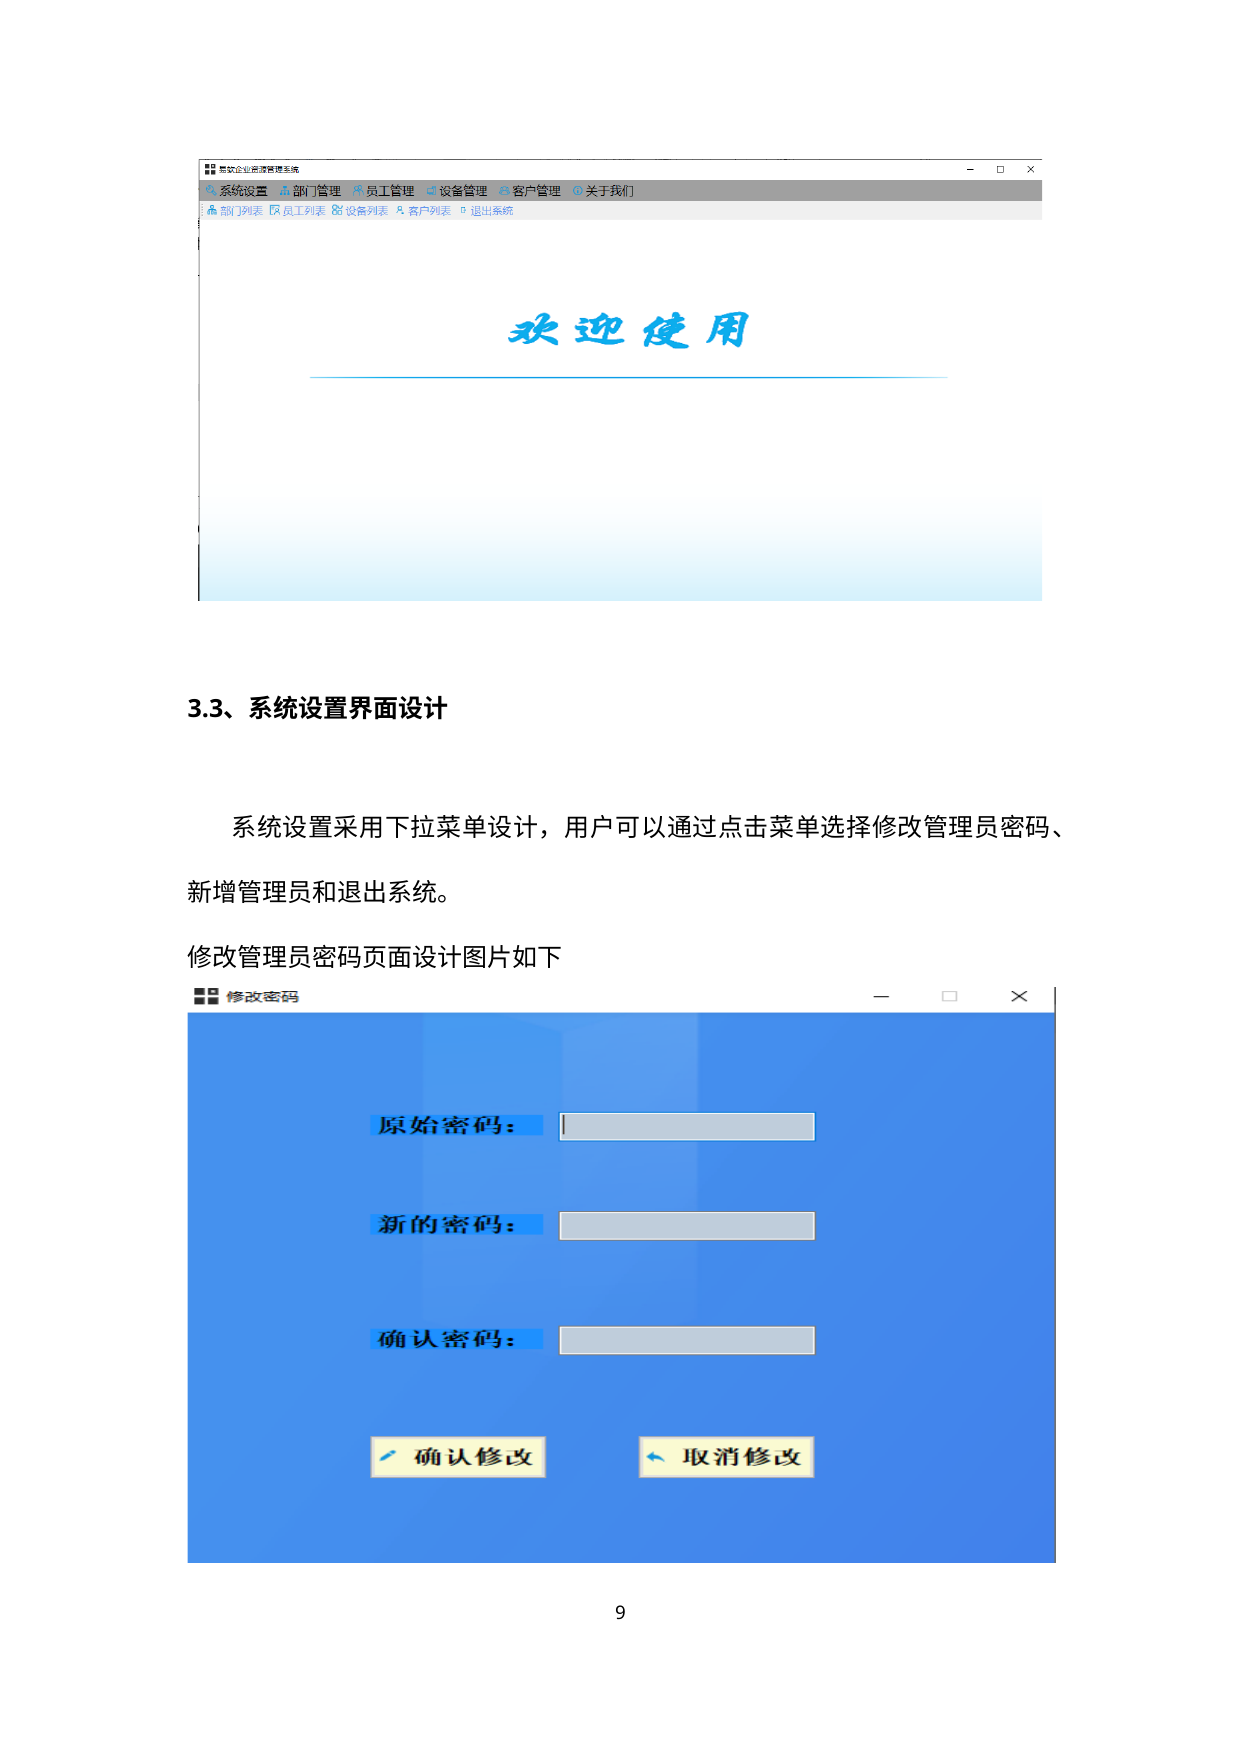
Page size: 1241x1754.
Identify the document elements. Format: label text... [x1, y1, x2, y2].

picture [198, 159, 1043, 601]
text 修改管理员密码页面设计图片如下 [187, 923, 1053, 987]
picture [187, 987, 1056, 1563]
text 系统设置采用下拉菜单设计，用户可以通过点击菜单选择修改管理员密码、新增管理员和退出系统。 [187, 793, 1053, 923]
subtitle 3.3、系统设置界面设计 [187, 674, 1053, 739]
